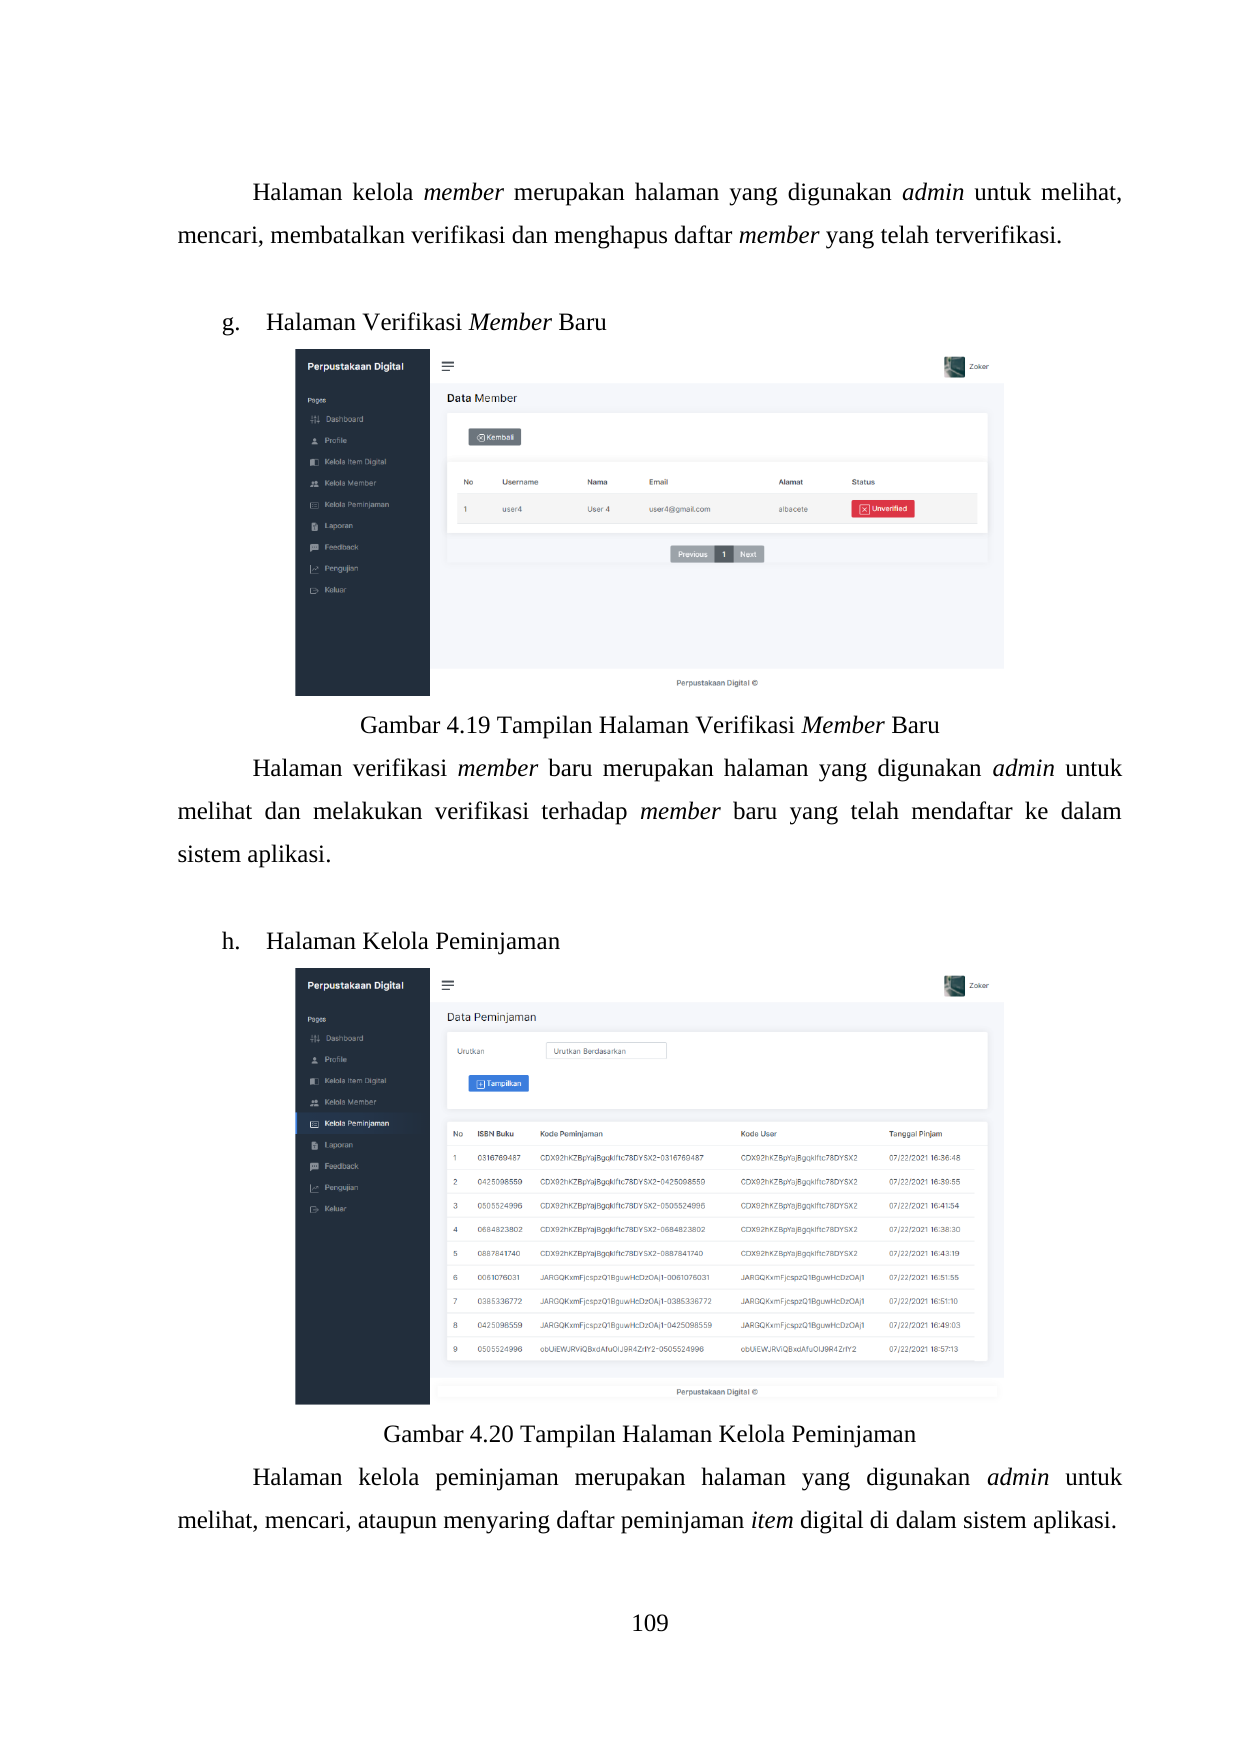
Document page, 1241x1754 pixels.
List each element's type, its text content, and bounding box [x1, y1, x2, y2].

text Halaman verifikasi member baru merupakan halaman yang digunakan admin untuk melihat dan melakukan verifikasi terhadap member baru yang telah mendaftar ke dalam sistem aplikasi. [177, 753, 1122, 868]
list Halaman Kelola Peminjaman [222, 926, 1122, 954]
text Gambar 4. Tampilan Halaman Kelola Peminjaman [177, 1419, 1122, 1448]
text Gambar 4. Tampilan Halaman Verifikasi Member Baru [177, 710, 1122, 739]
list Halaman Verifikasi Member Baru [222, 307, 1122, 335]
text Halaman kelola member merupakan halaman yang digunakan admin untuk melihat, mencari, membatalkan verifikasi dan menghapus daftar member yang telah terverifikasi. [177, 177, 1122, 249]
picture [295, 349, 1004, 696]
picture [295, 968, 1004, 1405]
text Halaman kelola peminjaman merupakan halaman yang digunakan admin untuk melihat, mencari, ataupun menyaring daftar peminjaman item digital di dalam sistem aplikasi. [177, 1462, 1122, 1534]
